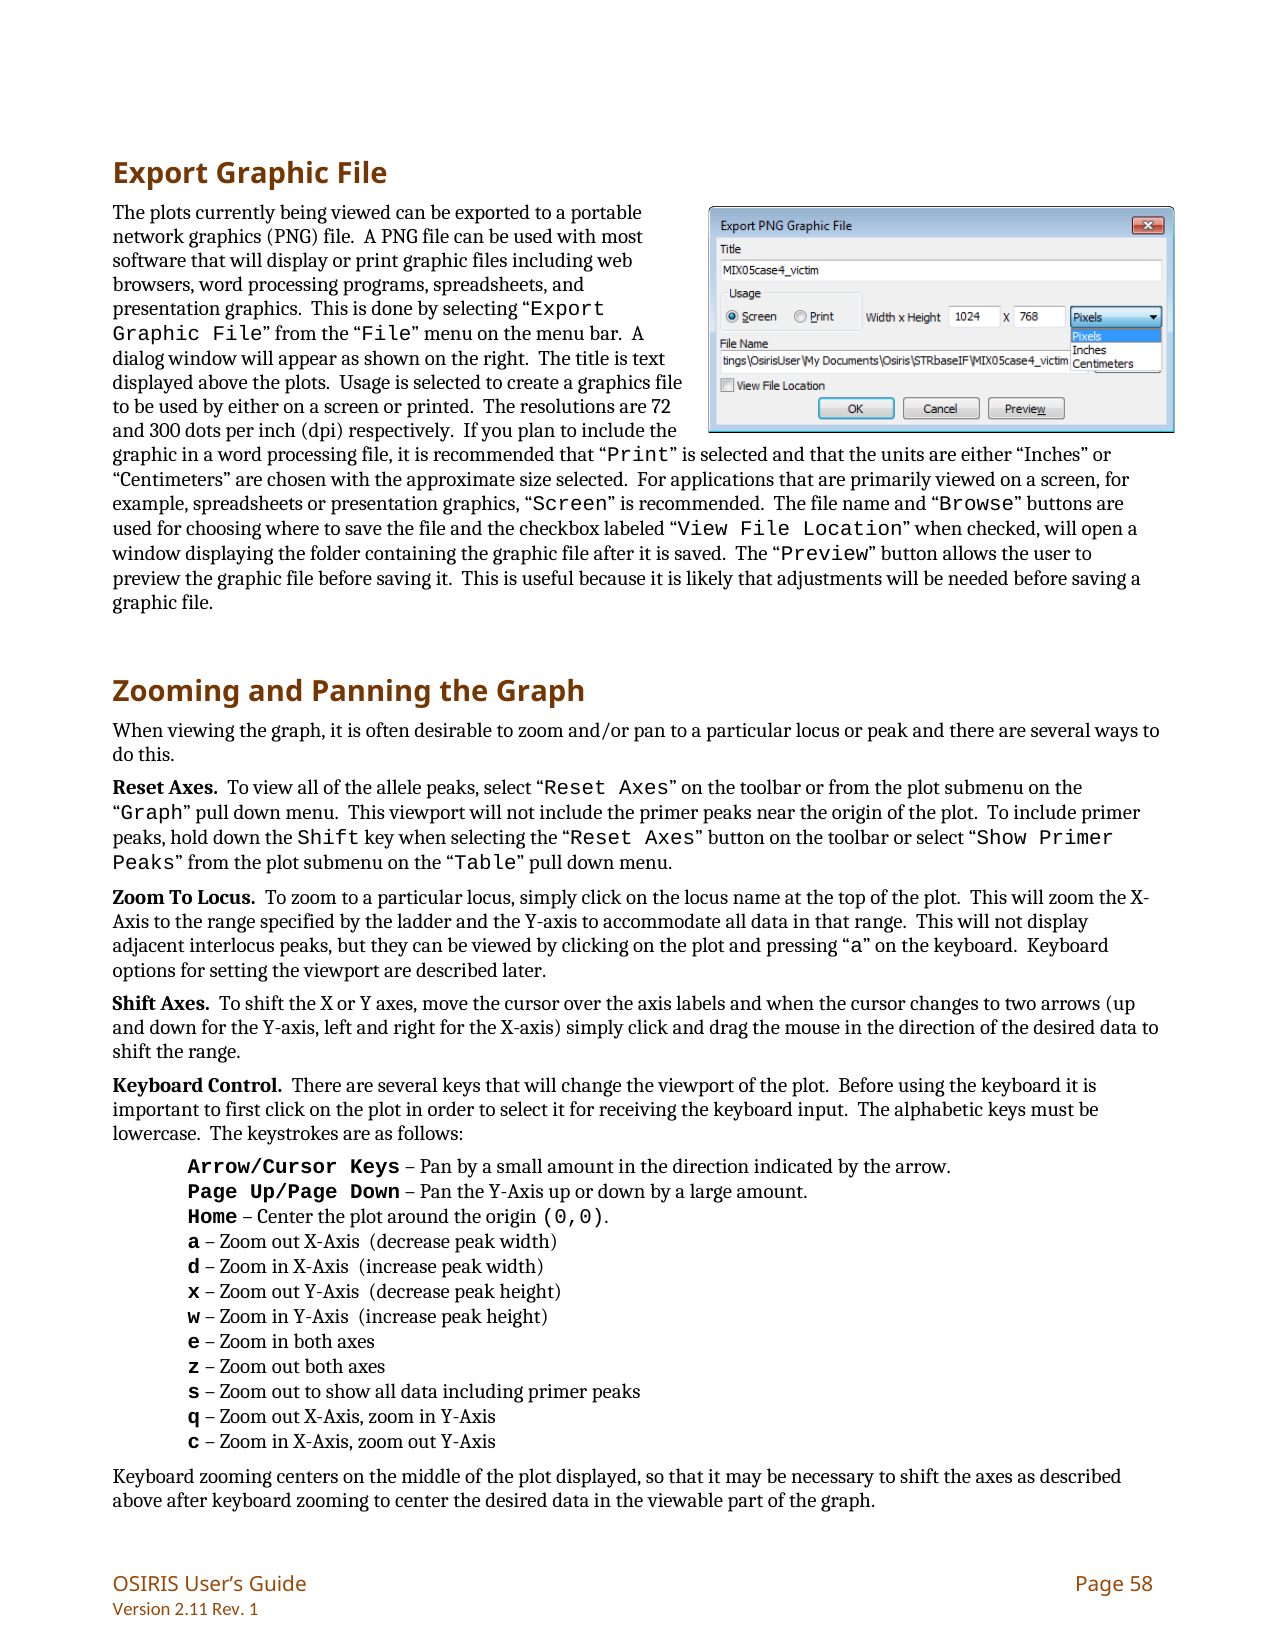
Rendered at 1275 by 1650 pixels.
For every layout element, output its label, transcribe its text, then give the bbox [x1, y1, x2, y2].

text Page Up/Page Down – Pan the Y-Axis up or down by a large amount. [187, 1180, 1162, 1205]
text Zoom To Locus. To zoom to a particular locus, simply click on the locus name at the top of the plot. This will zoom the X-Axis to the range specified by the ladder and the Y-axis to accommodate all data in that range. This will not display adjacent interlocus peaks, but they can be viewed by clicking on the plot and pressing “a” on the keyboard. Keyboard options for setting the viewport are described later. [112, 886, 1162, 982]
subtitle Export Graphic File [112, 153, 1162, 192]
text q – Zoom out X-Axis, zoom in Y-Axis [187, 1405, 1162, 1430]
text Reset Axes. To view all of the allele peaks, select “Reset Axes” on the toolbar or from the plot submenu on the “Graph” pull down menu. This viewport will not include the primer peaks near the origin of the plot. To include primer peaks, hold down the Shift key when selecting the “Reset Axes” button on the toolbar or select “Show Primer Peaks” from the plot submenu on the “Table” pull down menu. [112, 776, 1162, 876]
text Arrow/Cursor Keys – Pan by a small amount in the direction indicated by the arrow. [187, 1155, 1162, 1180]
text Keyboard zooming centers on the middle of the plot displayed, so that it may be necessary to shift the axes as described above after keyboard zooming to center the desired data in the viewable part of the graph. [112, 1464, 1162, 1512]
text When viewing the graph, it is often desirable to zoom and/or pan to a particular locus or peak and there are several ways to do this. [112, 718, 1162, 766]
text x – Zoom out Y-Axis (decrease peak height) [187, 1280, 1162, 1305]
text Keyboard Control. There are several keys that will change the viewport of the plot. Before using the keyboard it is important to first click on the plot in order to select it for receiving the keyboard input. The alphabetic keys must be lowercase. The keystrokes are as follows: [112, 1073, 1162, 1145]
text s – Zoom out to show all data including primer peaks [187, 1380, 1162, 1405]
picture [708, 206, 1175, 433]
text Home – Center the plot around the origin (0,0). [187, 1205, 1162, 1230]
text a – Zoom out X-Axis (decrease peak width) [187, 1230, 1162, 1255]
text Shift Axes. To shift the X or Y axes, move the cursor over the axis labels and when the cursor changes to two arrows (up and down for the Y-axis, left and right for the X-axis) simply click and drag the mouse in the direction of the desired data to shift the range. [112, 992, 1162, 1064]
text z – Zoom out both axes [187, 1355, 1162, 1380]
text d – Zoom in X-Axis (increase peak width) [187, 1255, 1162, 1280]
text w – Zoom in Y-Axis (increase peak height) [187, 1305, 1162, 1330]
subtitle Zooming and Panning the Graph [112, 671, 1162, 710]
text c – Zoom in X-Axis, zoom out Y-Axis [187, 1430, 1162, 1455]
text The plots currently being viewed can be exported to a portable network graphics (PNG) file. A PNG file can be used with most software that will display or print graphic files including web browsers, word processing programs, spreadsheets, and presentation graphics. This is done by selecting “Export Graphic File” from the “File” menu on the menu bar. A dialog window will appear as shown on the right. The title is text displayed above the plots. Usage is selected to create a graphics file to be used by either on a screen or printed. The resolutions are 72 and 300 dots per inch (dpi) respectively. If you plan to include the graphic in a word processing file, it is recommended that “Print” is selected and that the units are either “Inches” or “Centimeters” are chosen with the approximate size selected. For applications that are primarily viewed on a screen, for example, spreadsheets or presentation graphics, “Screen” is recommended. The file name and “Browse” buttons are used for choosing where to save the file and the checkbox labeled “View File Location” when checked, will open a window displaying the folder containing the graphic file after it is saved. The “Preview” button allows the user to preview the graphic file before saving it. This is useful because it is likely that adjustments will be needed before saving a graphic file. [112, 201, 1162, 614]
text e – Zoom in both axes [187, 1330, 1162, 1355]
